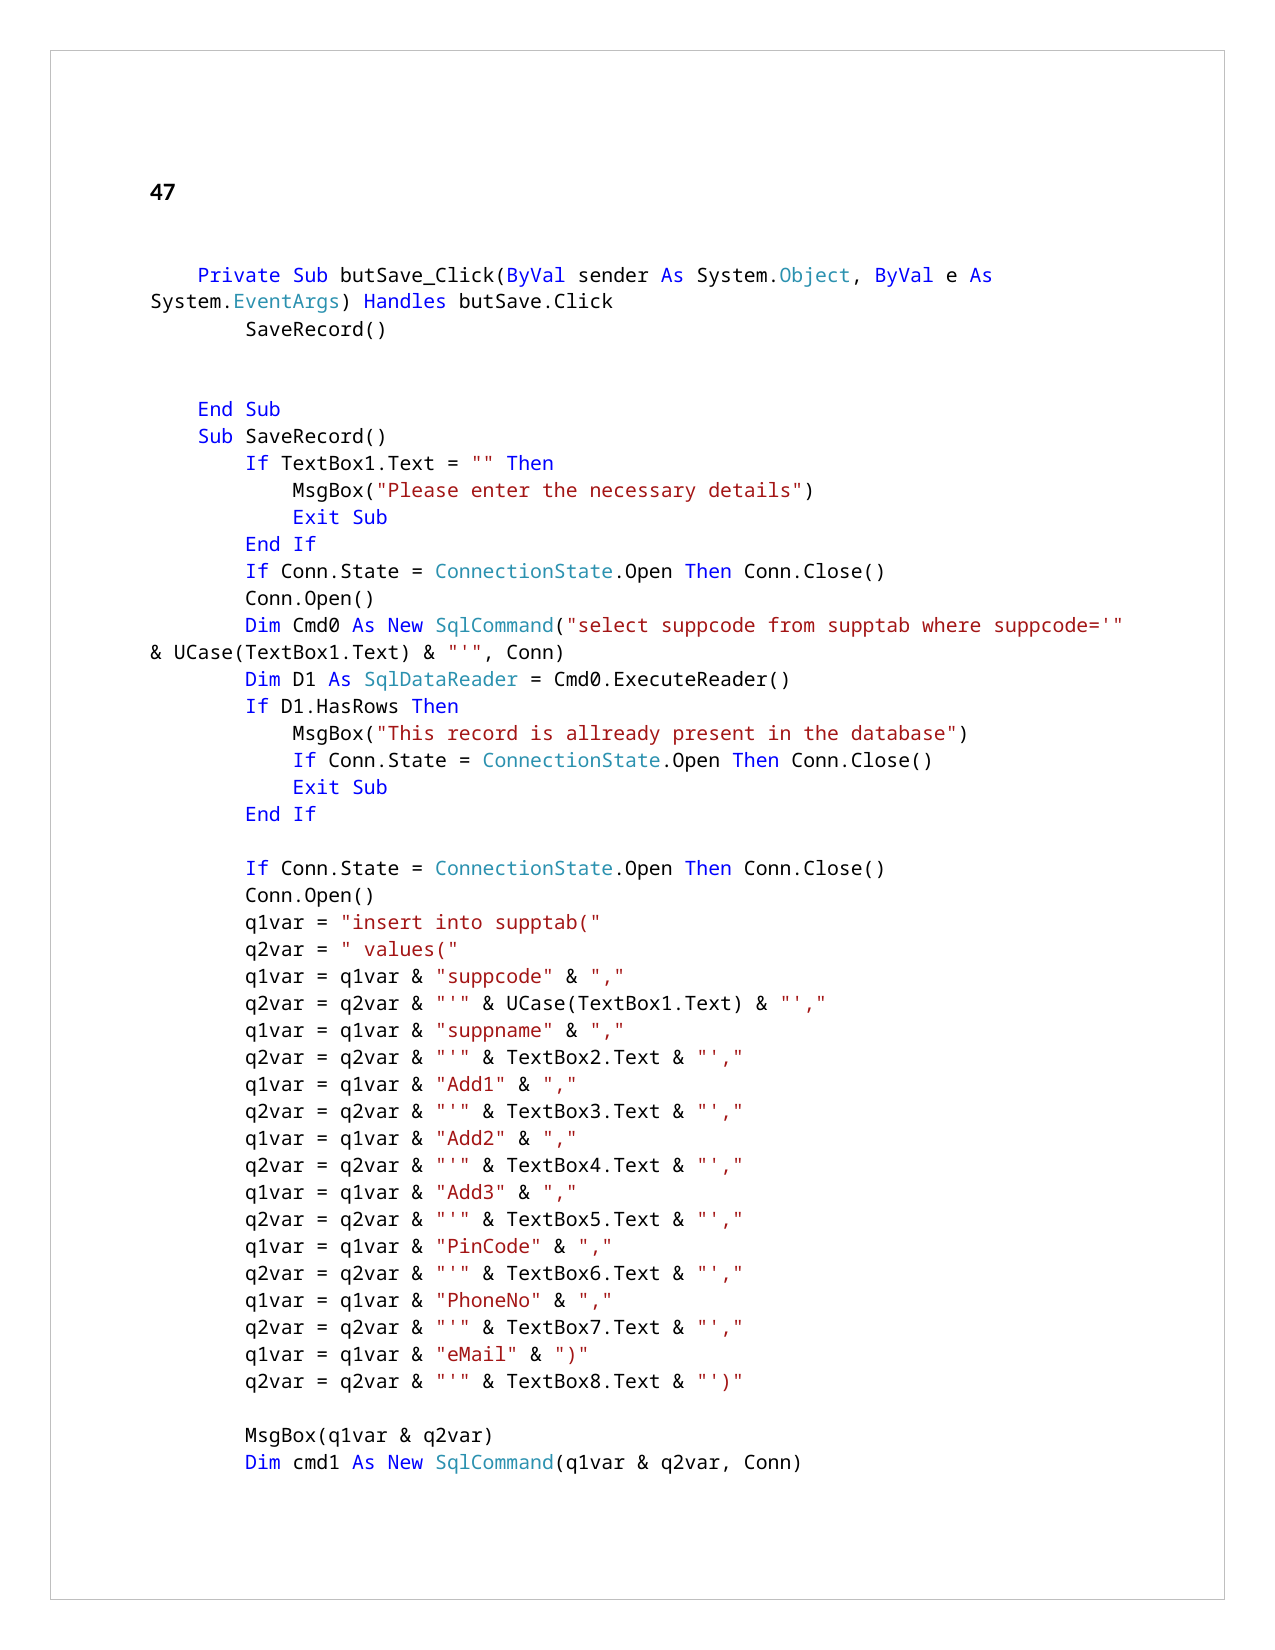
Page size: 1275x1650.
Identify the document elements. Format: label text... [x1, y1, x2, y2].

text MsgBox("Please enter the necessary details") [150, 477, 1125, 504]
text End Sub [150, 396, 1125, 423]
text q2var = q2var & "'" & TextBox6.Text & "'," [150, 1259, 1125, 1286]
text If Conn.State = ConnectionState.Open Then Conn.Close() [150, 746, 1125, 773]
text q2var = q2var & "'" & TextBox2.Text & "'," [150, 1043, 1125, 1070]
text Dim D1 As SqlDataReader = Cmd0.ExecuteReader() [150, 666, 1125, 692]
text q2var = q2var & "'" & TextBox7.Text & "'," [150, 1313, 1125, 1340]
text q1var = q1var & "Add3" & "," [150, 1178, 1125, 1205]
text q1var = q1var & "suppcode" & "," [150, 962, 1125, 989]
text Dim Cmd0 As New SqlCommand("select suppcode from supptab where suppcode='" & UCase(TextBox1.Text) & "'", Conn) [150, 612, 1125, 666]
text q2var = q2var & "'" & TextBox4.Text & "'," [150, 1151, 1125, 1178]
text MsgBox("This record is allready present in the database") [150, 719, 1125, 746]
text q1var = q1var & "PhoneNo" & "," [150, 1286, 1125, 1313]
text Dim cmd1 As New SqlCommand(q1var & q2var, Conn) [150, 1448, 1125, 1475]
text q2var = " values(" [150, 935, 1125, 962]
text End If [150, 531, 1125, 558]
text q2var = q2var & "'" & TextBox3.Text & "'," [150, 1097, 1125, 1124]
text Exit Sub [150, 504, 1125, 531]
text Private Sub butSave_Click(ByVal sender As System.Object, ByVal e As System.EventArgs) Handles butSave.Click [150, 261, 1125, 315]
text 47 [150, 150, 1125, 207]
text If D1.HasRows Then [150, 692, 1125, 719]
text Sub SaveRecord() [150, 423, 1125, 450]
text q1var = q1var & "Add1" & "," [150, 1070, 1125, 1097]
text SaveRecord() [150, 315, 1125, 342]
text q2var = q2var & "'" & UCase(TextBox1.Text) & "'," [150, 989, 1125, 1016]
text If Conn.State = ConnectionState.Open Then Conn.Close() [150, 558, 1125, 584]
text q1var = q1var & "PinCode" & "," [150, 1232, 1125, 1259]
text End If [150, 800, 1125, 827]
text If Conn.State = ConnectionState.Open Then Conn.Close() [150, 854, 1125, 881]
text Exit Sub [150, 773, 1125, 800]
text q1var = "insert into supptab(" [150, 908, 1125, 935]
text q1var = q1var & "suppname" & "," [150, 1016, 1125, 1043]
text If TextBox1.Text = "" Then [150, 450, 1125, 477]
text q1var = q1var & "Add2" & "," [150, 1124, 1125, 1151]
text q1var = q1var & "eMail" & ")" [150, 1340, 1125, 1367]
text q2var = q2var & "'" & TextBox8.Text & "')" [150, 1367, 1125, 1394]
text Conn.Open() [150, 881, 1125, 908]
text MsgBox(q1var & q2var) [150, 1421, 1125, 1448]
text q2var = q2var & "'" & TextBox5.Text & "'," [150, 1205, 1125, 1232]
text Conn.Open() [150, 584, 1125, 612]
